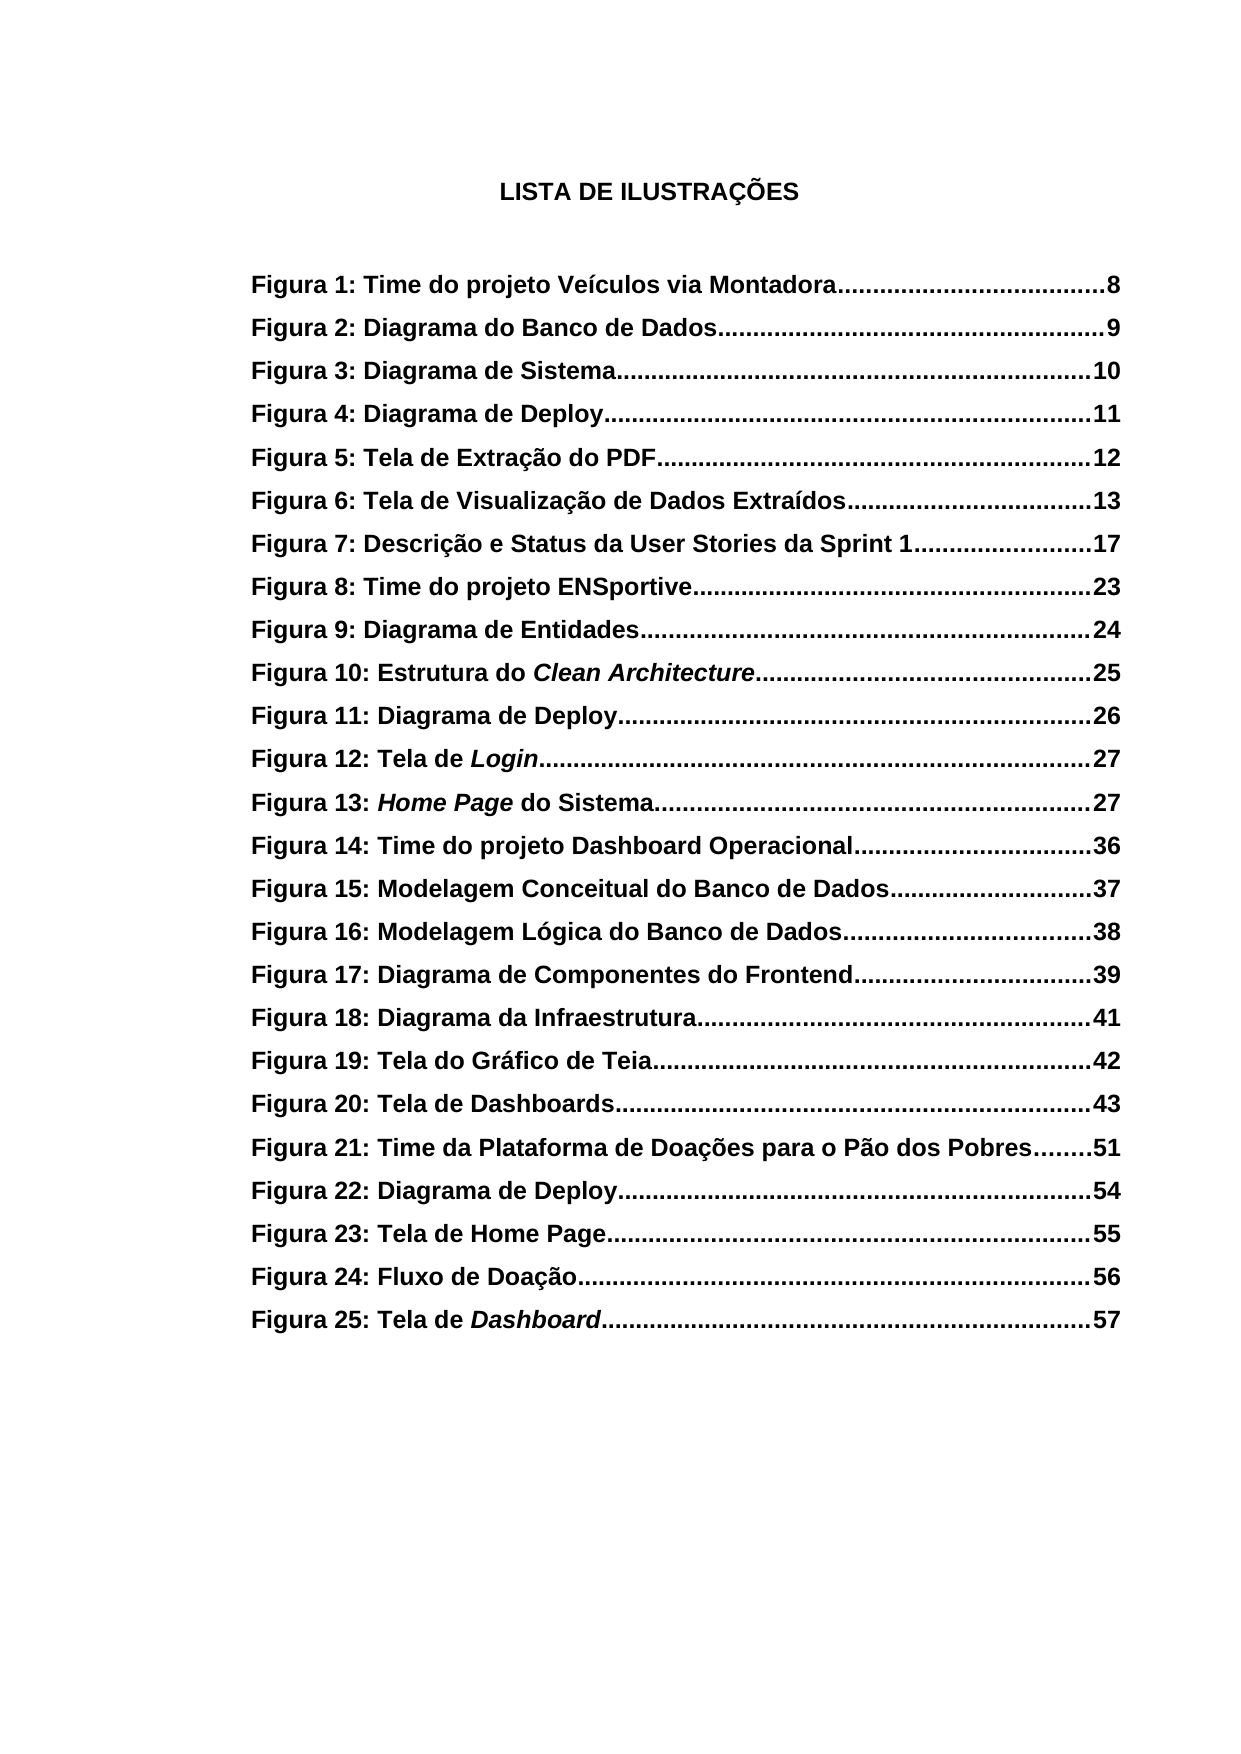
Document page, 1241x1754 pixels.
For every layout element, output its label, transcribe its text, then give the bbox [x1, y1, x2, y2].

text Figura 8: Time do projeto ENSportive 23 [177, 572, 1122, 601]
text Figura 15: Modelagem Conceitual do Banco de Dados 37 [177, 874, 1122, 903]
text Figura 20: Tela de Dashboards 43 [177, 1089, 1122, 1118]
text Figura 25: Tela de Dashboard 57 [177, 1305, 1122, 1334]
text Figura 3: Diagrama de Sistema 10 [177, 356, 1122, 385]
text Figura 13: Home Page do Sistema 27 [177, 788, 1122, 816]
text Figura 11: Diagrama de Deploy 26 [177, 701, 1122, 730]
text Figura 18: Diagrama da Infraestrutura 41 [177, 1003, 1122, 1032]
text Figura 7: Descrição e Status da User Stories da Sprint 1 17 [177, 529, 1122, 558]
text Figura 16: Modelagem Lógica do Banco de Dados 38 [177, 917, 1122, 946]
text Figura 10: Estrutura do Clean Architecture 25 [177, 658, 1122, 687]
text Figura 2: Diagrama do Banco de Dados 9 [177, 313, 1122, 342]
text Figura 14: Time do projeto Dashboard Operacional 36 [177, 831, 1122, 859]
text Figura 19: Tela do Gráfico de Teia 42 [177, 1046, 1122, 1075]
list LIsta de ilustrações [177, 177, 1122, 206]
text Figura 12: Tela de Login 27 [177, 744, 1122, 773]
text Figura 21: Time da Plataforma de Doações para o Pão dos Pobres 51 [177, 1133, 1122, 1161]
text Figura 5: Tela de Extração do PDF 12 [177, 443, 1122, 471]
text Figura 4: Diagrama de Deploy 11 [177, 399, 1122, 428]
text Figura 9: Diagrama de Entidades 24 [177, 615, 1122, 644]
text Figura 24: Fluxo de Doação 56 [177, 1262, 1122, 1291]
text Figura 22: Diagrama de Deploy 54 [177, 1176, 1122, 1204]
text Figura 1: Time do projeto Veículos via Montadora 8 [177, 270, 1122, 299]
text Figura 23: Tela de Home Page 55 [177, 1219, 1122, 1248]
text Figura 6: Tela de Visualização de Dados Extraídos 13 [177, 486, 1122, 514]
text Figura 17: Diagrama de Componentes do Frontend 39 [177, 960, 1122, 989]
